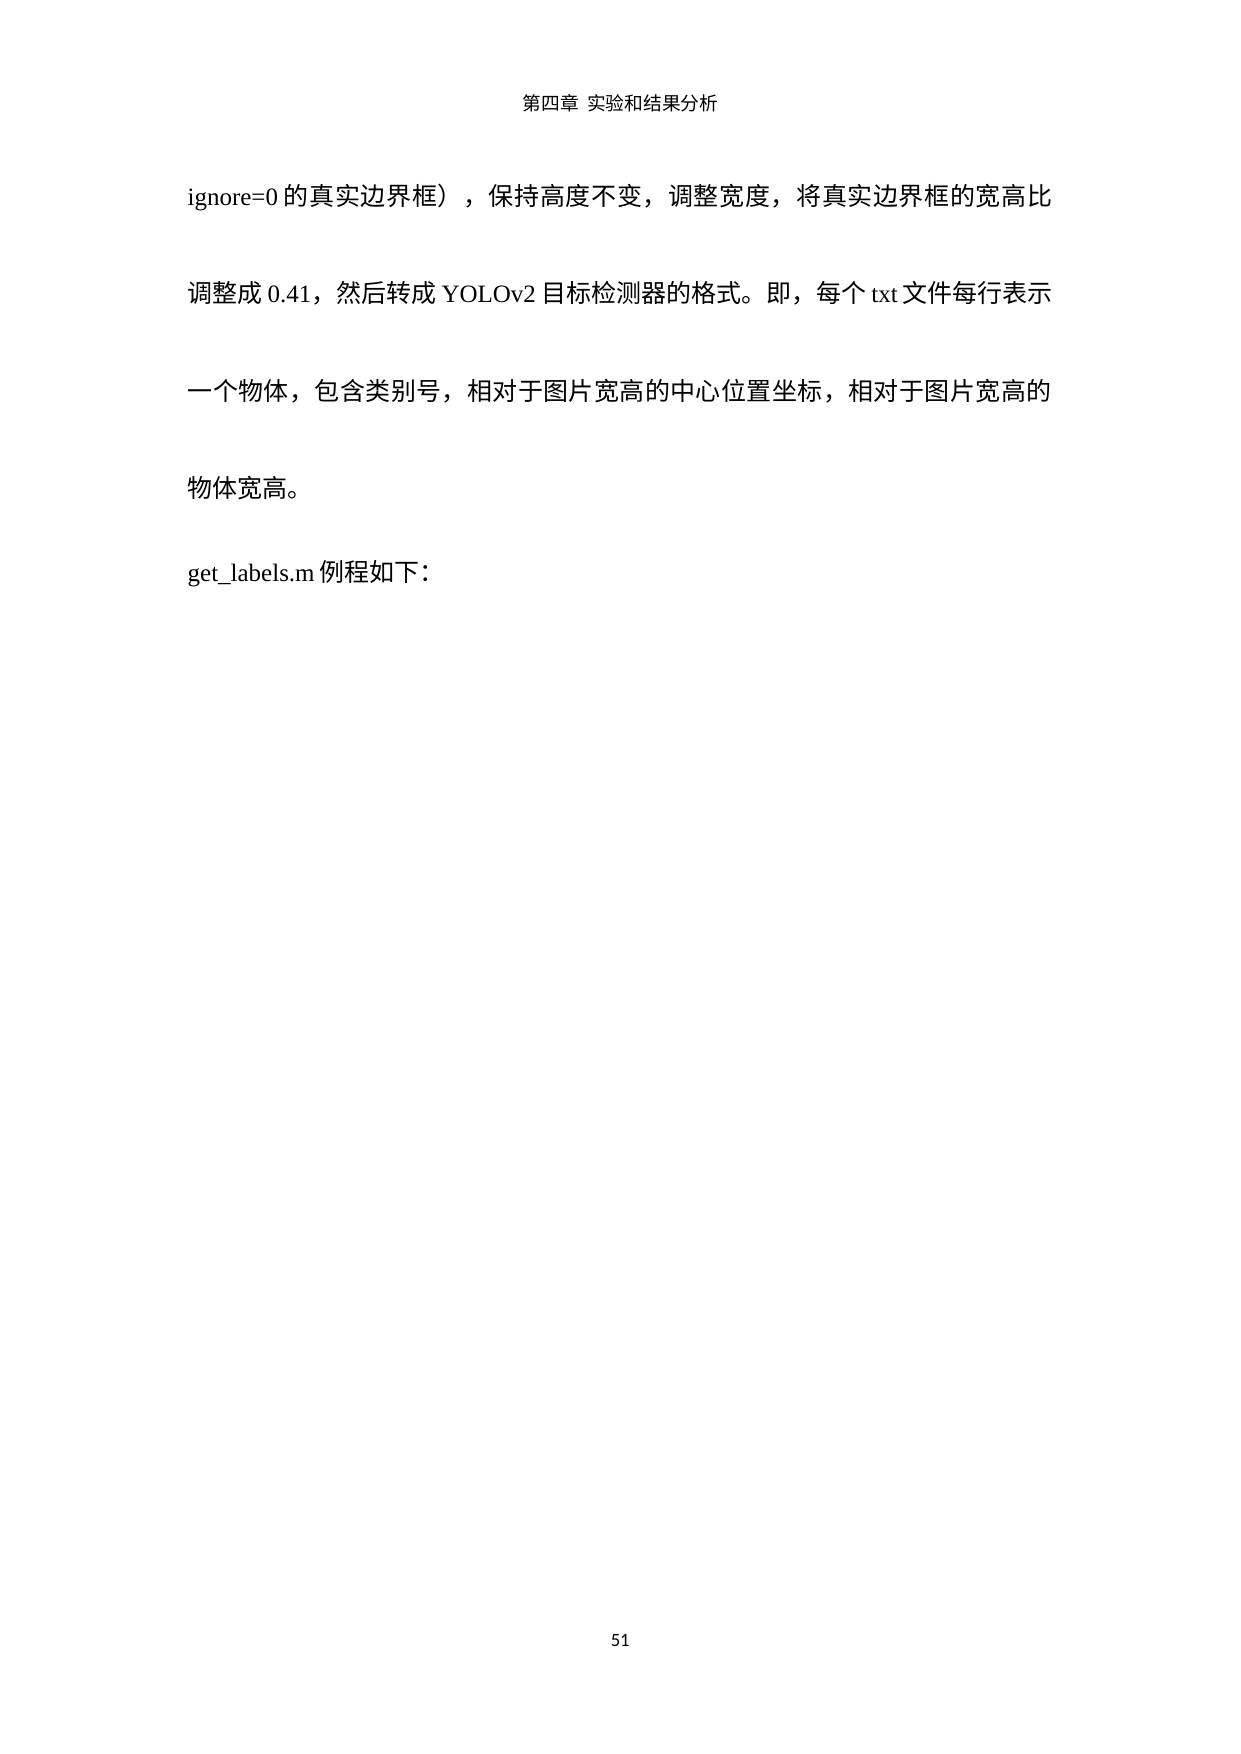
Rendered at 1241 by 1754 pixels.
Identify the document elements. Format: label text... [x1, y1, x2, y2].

text get_labels.m例程如下： [187, 538, 1053, 603]
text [187, 162, 1053, 519]
